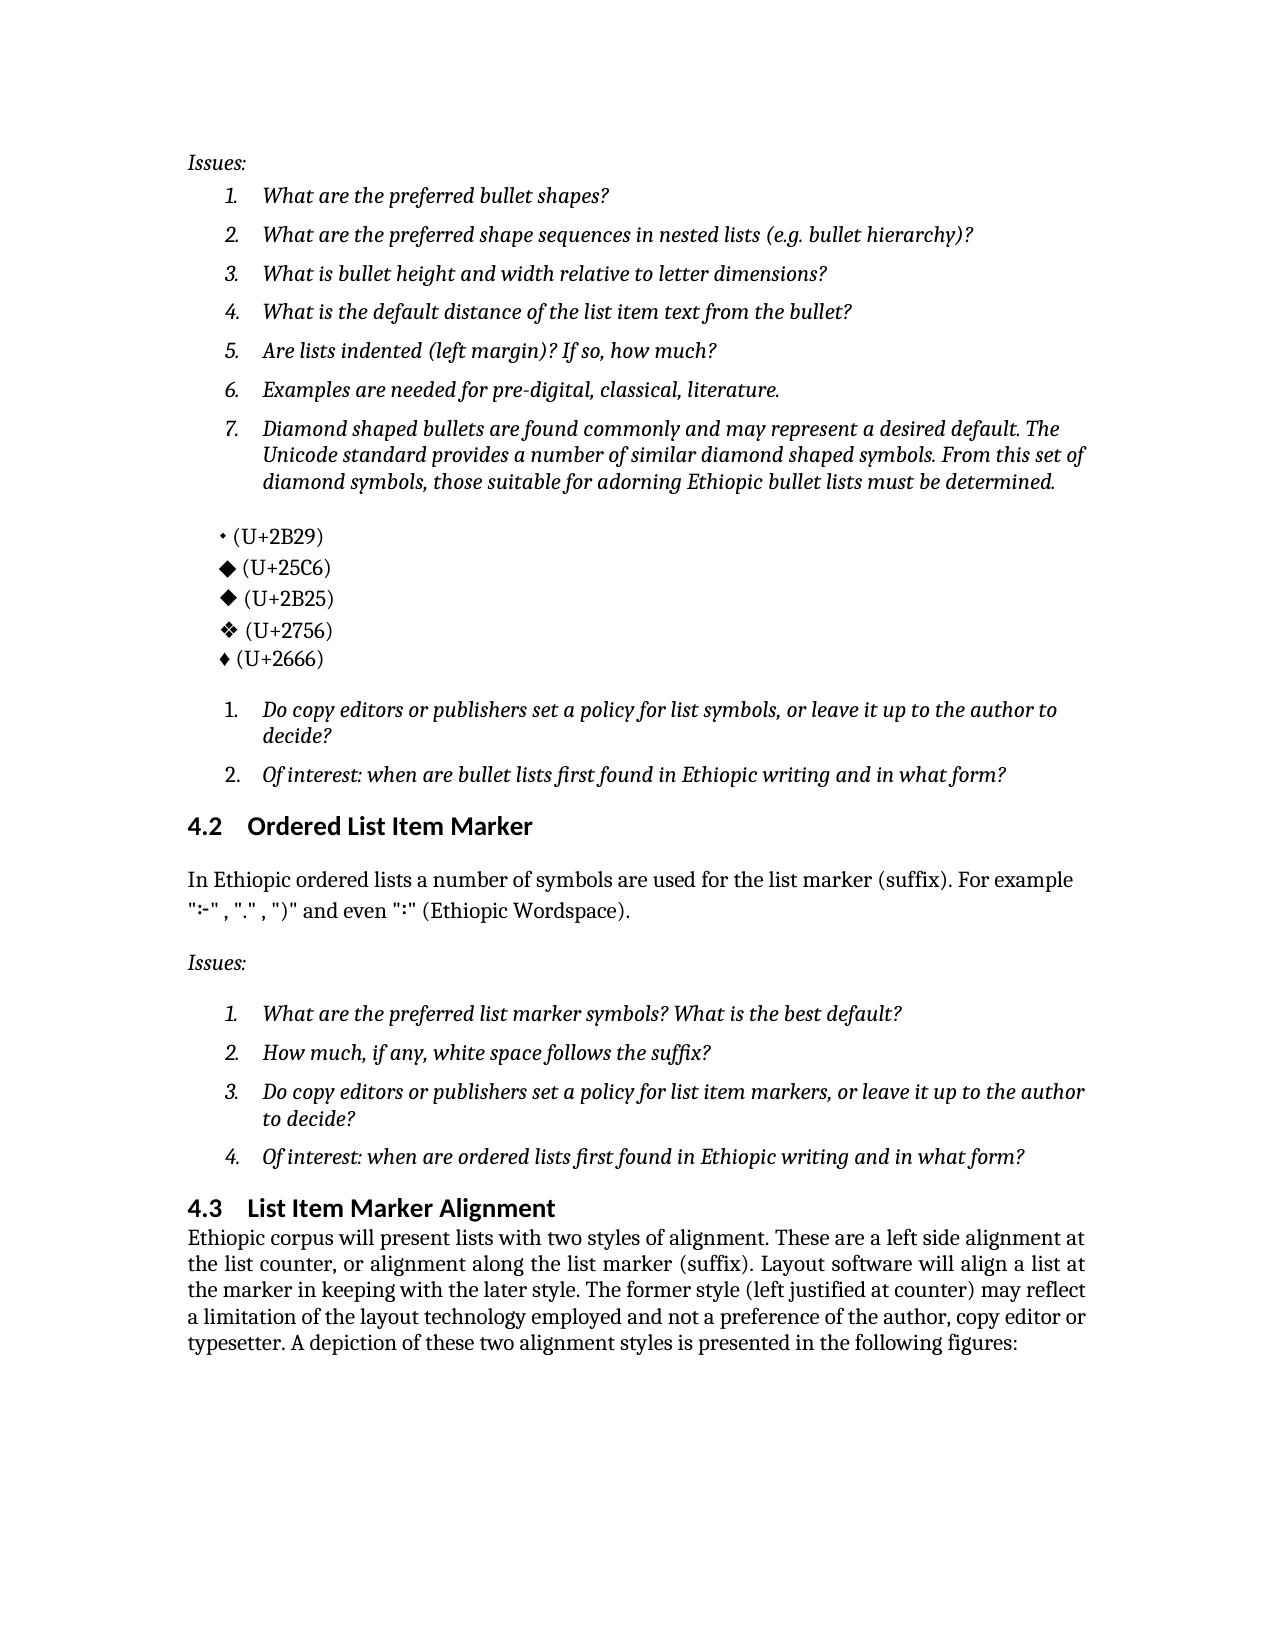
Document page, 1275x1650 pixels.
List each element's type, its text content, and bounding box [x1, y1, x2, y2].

list How much, if any, white space follows the suffix? [225, 1040, 1087, 1066]
text Issues: [187, 150, 1087, 176]
list What is the default distance of the list item text from the bullet? [225, 299, 1087, 326]
list Examples are needed for pre-digital, classical, literature. [225, 377, 1087, 403]
subtitle Ordered List Item Marker [187, 809, 1087, 842]
list What are the preferred bullet shapes? [225, 183, 1087, 209]
list What is bullet height and width relative to letter dimensions? [225, 260, 1087, 287]
subtitle List Item Marker Alignment [187, 1191, 1087, 1224]
list Are lists indented (left margin)? If so, how much? [225, 338, 1087, 364]
list Do copy editors or publishers set a policy for list item markers, or leave it up to the author to decide? [225, 1079, 1087, 1132]
text In Ethiopic ordered lists a number of symbols are used for the list marker (suffix). For example "፦" , "." , ")" and even "፡" (Ethiopic Wordspace). [187, 867, 1087, 925]
list Do copy editors or publishers set a policy for list symbols, or leave it up to the author to decide? [225, 697, 1087, 749]
list Of interest: when are bullet lists first found in Ethiopic writing and in what form? [225, 762, 1087, 788]
text Issues: [187, 950, 1087, 976]
text Ethiopic corpus will present lists with two styles of alignment. These are a left side alignment at the list counter, or alignment along the list marker (suffix). Layout software will align a list at the marker in keeping with the later style. The former style (left justified at counter) may reflect a limitation of the layout technology employed and not a preference of the author, copy editor or typesetter. A depiction of these two alignment styles is presented in the following figures: [187, 1224, 1087, 1356]
list Of interest: when are ordered lists first found in Ethiopic writing and in what form? [225, 1144, 1087, 1171]
text ⬩ (U+2B29) ◆ (U+25C6) ⬥ (U+2B25) ❖ (U+2756) ♦ (U+2666) [219, 520, 1087, 672]
list What are the preferred shape sequences in nested lists (e.g. bullet hierarchy)? [225, 221, 1087, 248]
list Diamond shaped bullets are found commonly and may represent a desired default. The Unicode standard provides a number of similar diamond shaped symbols. From this set of diamond symbols, those suitable for adorning Ethiopic bullet lists must be determined. [225, 416, 1087, 495]
list What are the preferred list marker symbols? What is the best default? [225, 1001, 1087, 1028]
